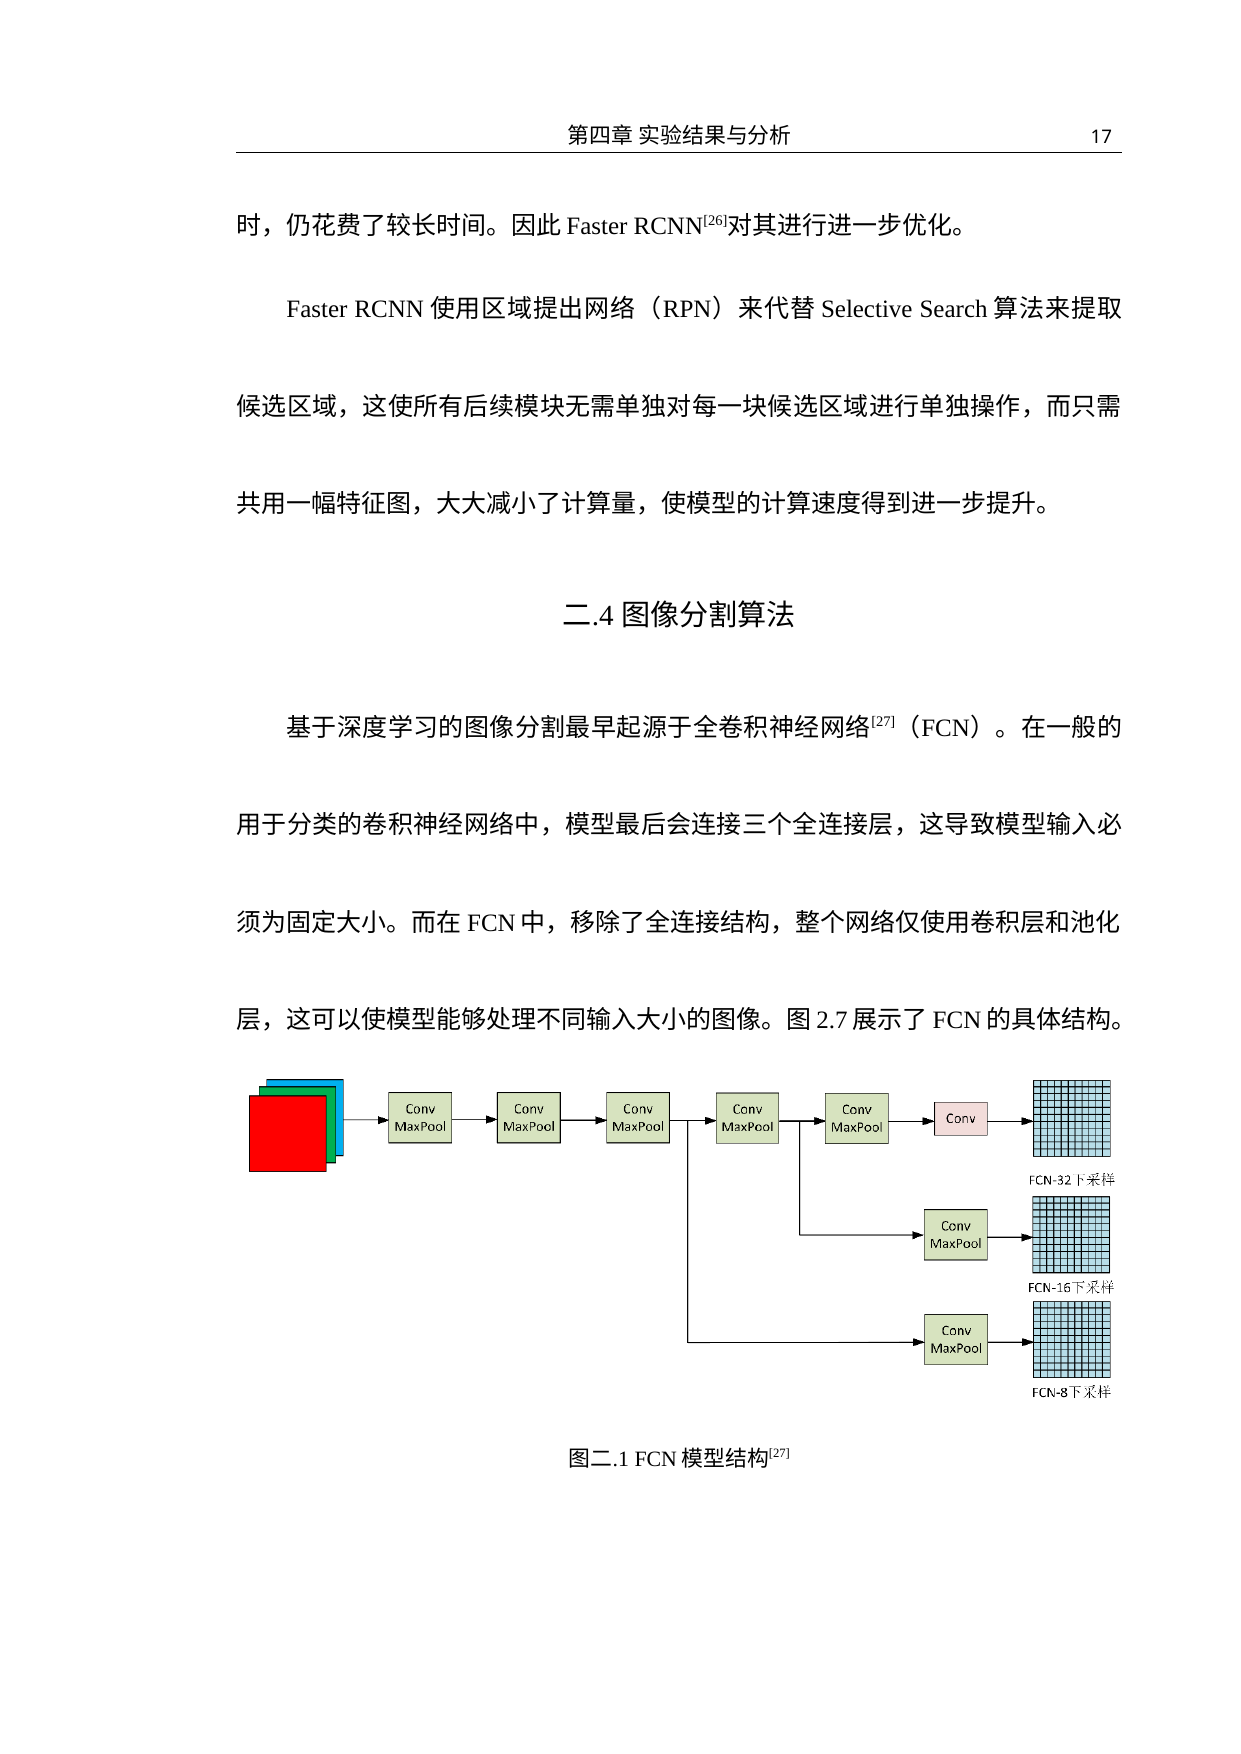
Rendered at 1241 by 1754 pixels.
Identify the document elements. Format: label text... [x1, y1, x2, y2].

text 图像分割算法 [236, 580, 1122, 645]
text 基于深度学习的图像分割最早起源于全卷积神经网络[27]（FCN）。在一般的用于分类的卷积神经网络中，模型最后会连接三个全连接层，这导致模型输入必须为固定大小。而在FCN中，移除了全连接结构，整个网络仅使用卷积层和池化层，这可以使模型能够处理不同输入大小的图像。图2.7展示了FCN的具体结构。 [236, 693, 1122, 1051]
text Faster RCNN使用区域提出网络（RPN）来代替Selective Search算法来提取候选区域，这使所有后续模块无需单独对每一块候选区域进行单独操作，而只需共用一幅特征图，大大减小了计算量，使模型的计算速度得到进一步提升。 [236, 274, 1122, 534]
picture [236, 1068, 1123, 1408]
text FCN模型结构[27] [236, 1441, 1122, 1473]
